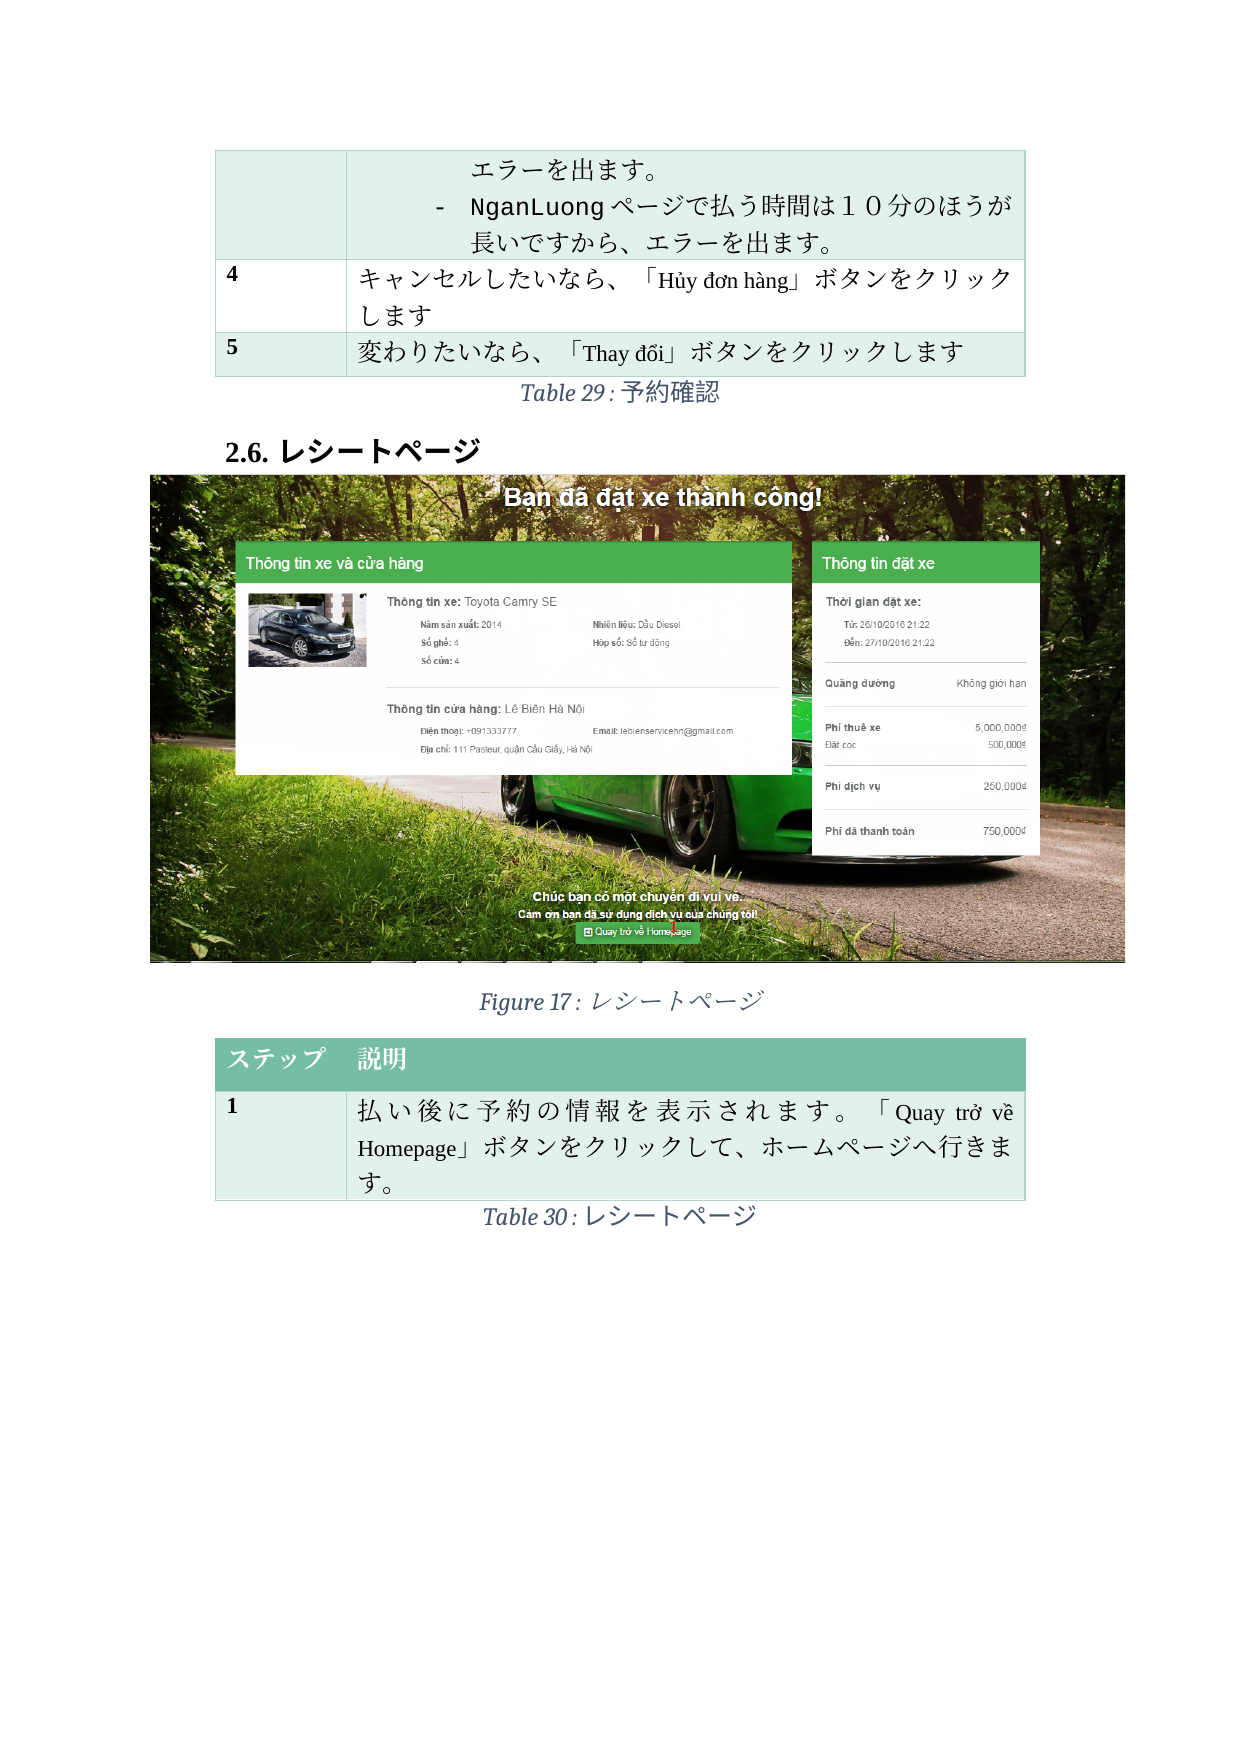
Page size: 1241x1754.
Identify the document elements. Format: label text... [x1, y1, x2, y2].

table_cell 3 [216, 151, 346, 259]
subtitle レシートページ [225, 429, 1090, 471]
table_header 説明 [347, 1039, 1024, 1091]
table_cell 1 [216, 1092, 346, 1199]
table_header ステップ [216, 1039, 346, 1091]
text Table 29 : 予約確認 [150, 377, 1090, 408]
text Table 30 : レシートページ [150, 1201, 1090, 1231]
picture [150, 473, 1125, 963]
table_cell 4 [216, 260, 346, 332]
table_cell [347, 151, 1024, 259]
table_cell キャンセルしたいなら、「Hủy đơn hàng」ボタンをクリックします [347, 260, 1024, 332]
table_cell 変わりたいなら、「Thay đổi」ボタンをクリックします [347, 333, 1024, 376]
text Figure 17 : レシートページ [150, 982, 1090, 1017]
table_cell 5 [216, 333, 346, 376]
table_cell 払い後に予約の情報を表示されます。「Quay trở về Homepage」ボタンをクリックして、ホームページへ行きます。 [347, 1092, 1024, 1199]
